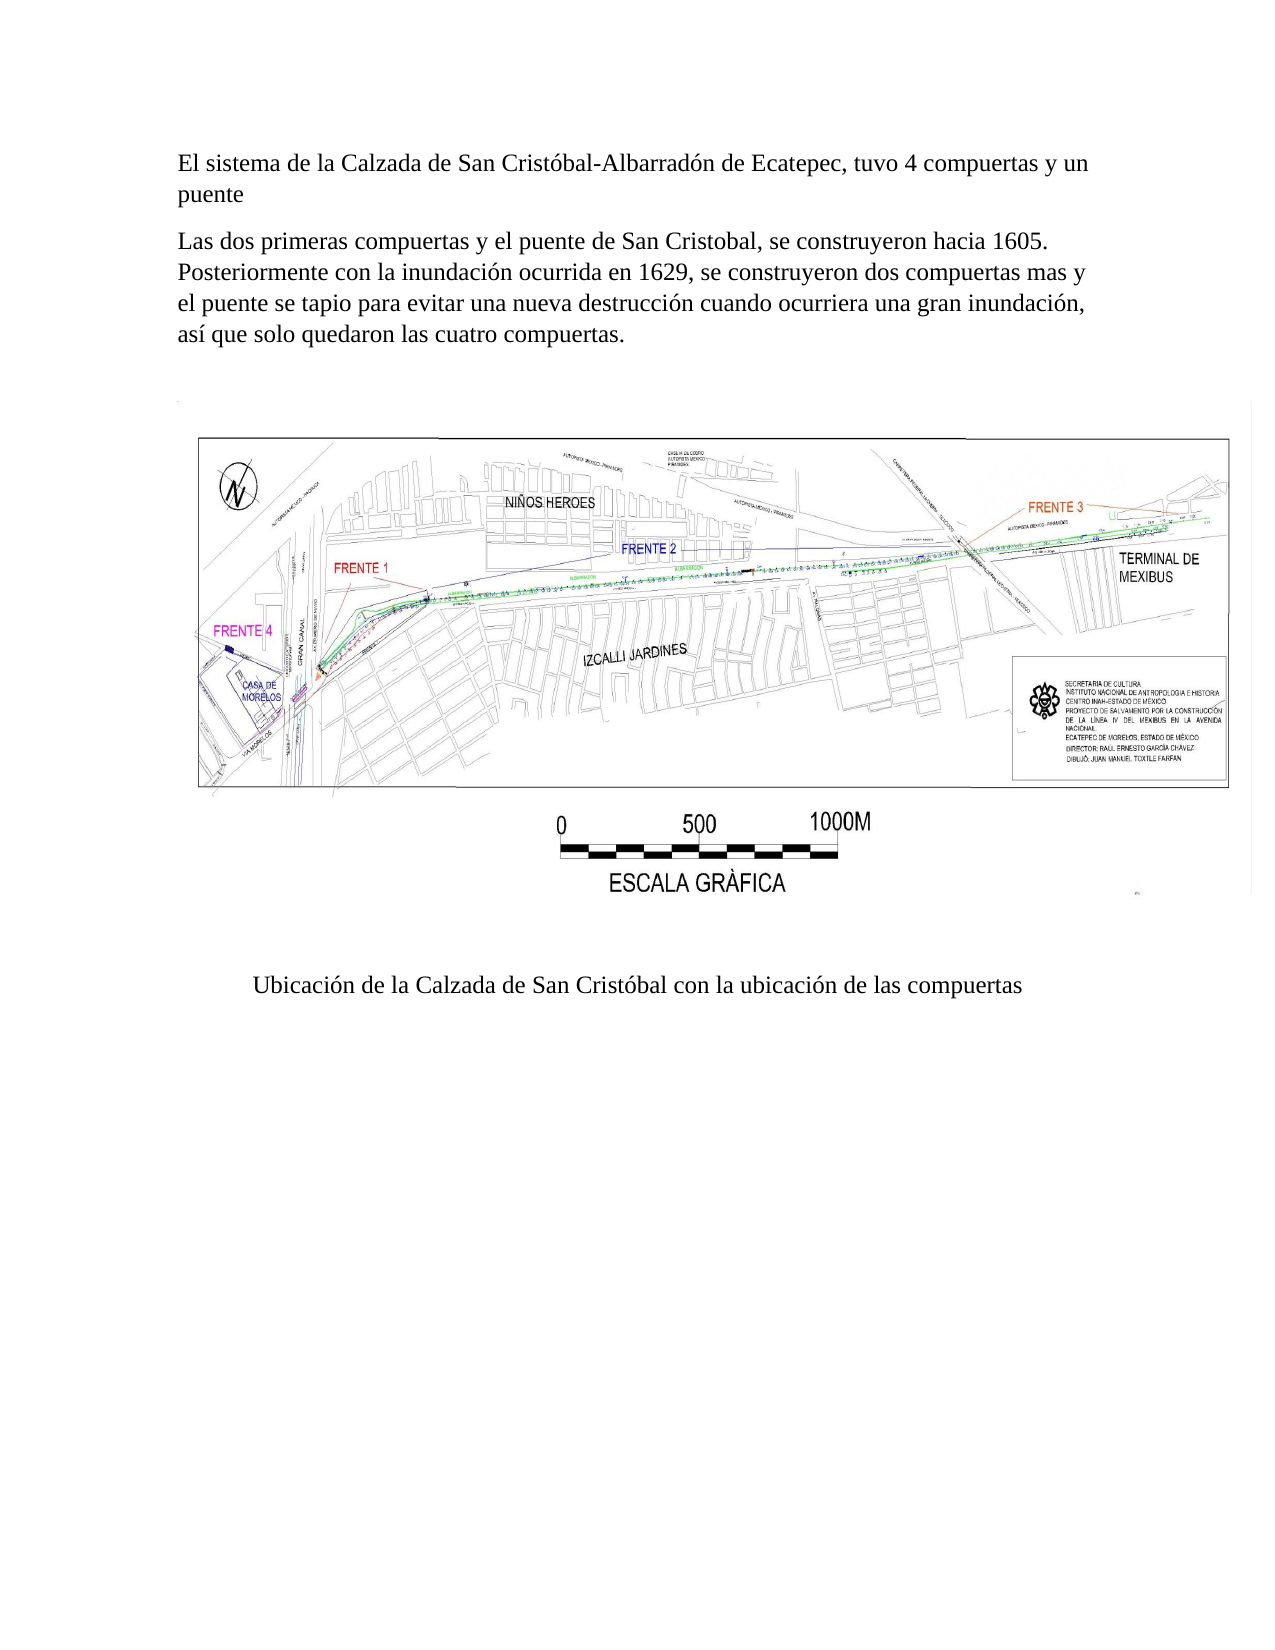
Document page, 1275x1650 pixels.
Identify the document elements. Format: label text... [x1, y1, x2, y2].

text Ubicación de la Calzada de San Cristóbal con la ubicación de las compuertas [177, 970, 1098, 999]
text El sistema de la Calzada de San Cristóbal-Albarradón de Ecatepec, tuvo 4 compuertas y un puente [177, 148, 1098, 207]
text Las dos primeras compuertas y el puente de San Cristobal, se construyeron hacia 1605. Posteriormente con la inundación ocurrida en 1629, se construyeron dos compuertas mas y el puente se tapio para evitar una nueva destrucción cuando ocurriera una gran inundación, así que solo quedaron las cuatro compuertas. [177, 226, 1098, 348]
picture [177, 367, 1252, 952]
